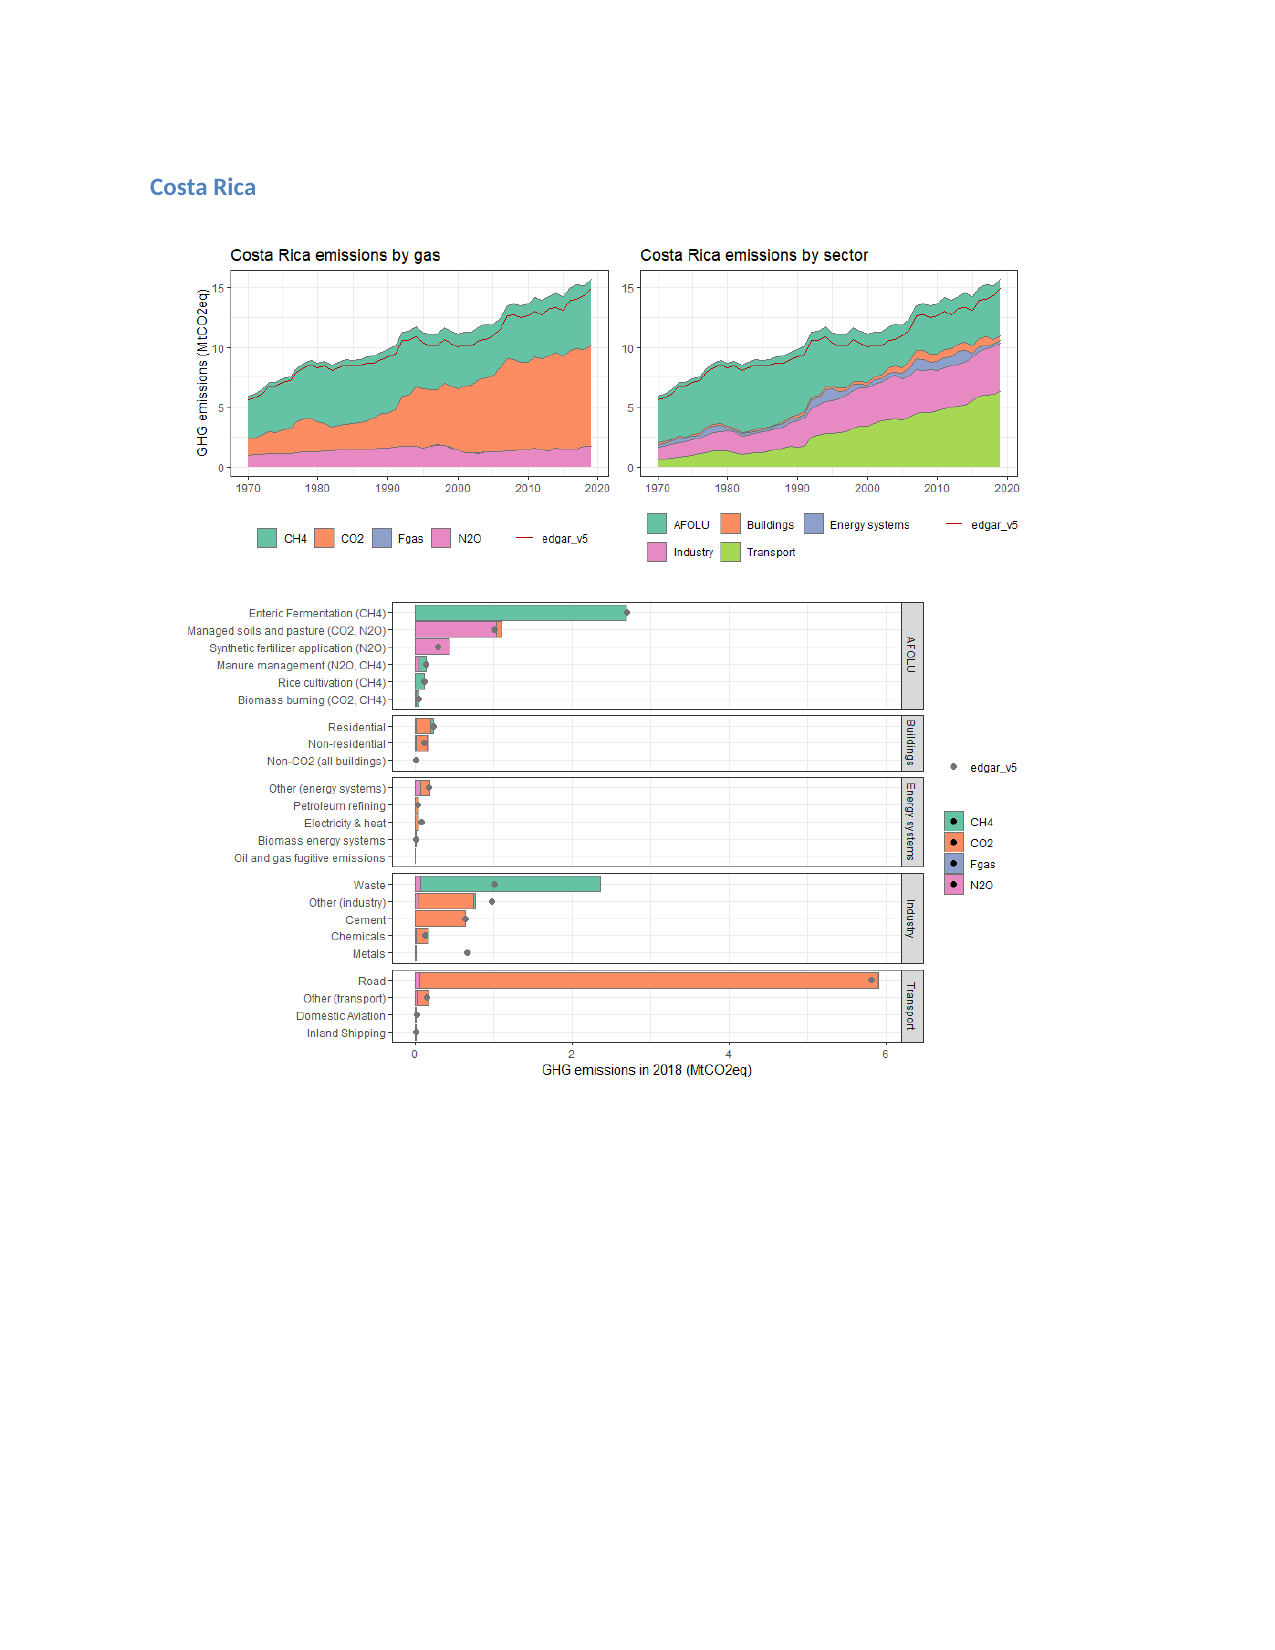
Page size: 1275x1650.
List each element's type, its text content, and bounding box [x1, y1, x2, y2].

picture [168, 220, 1044, 1096]
subtitle Costa Rica [150, 171, 1125, 201]
